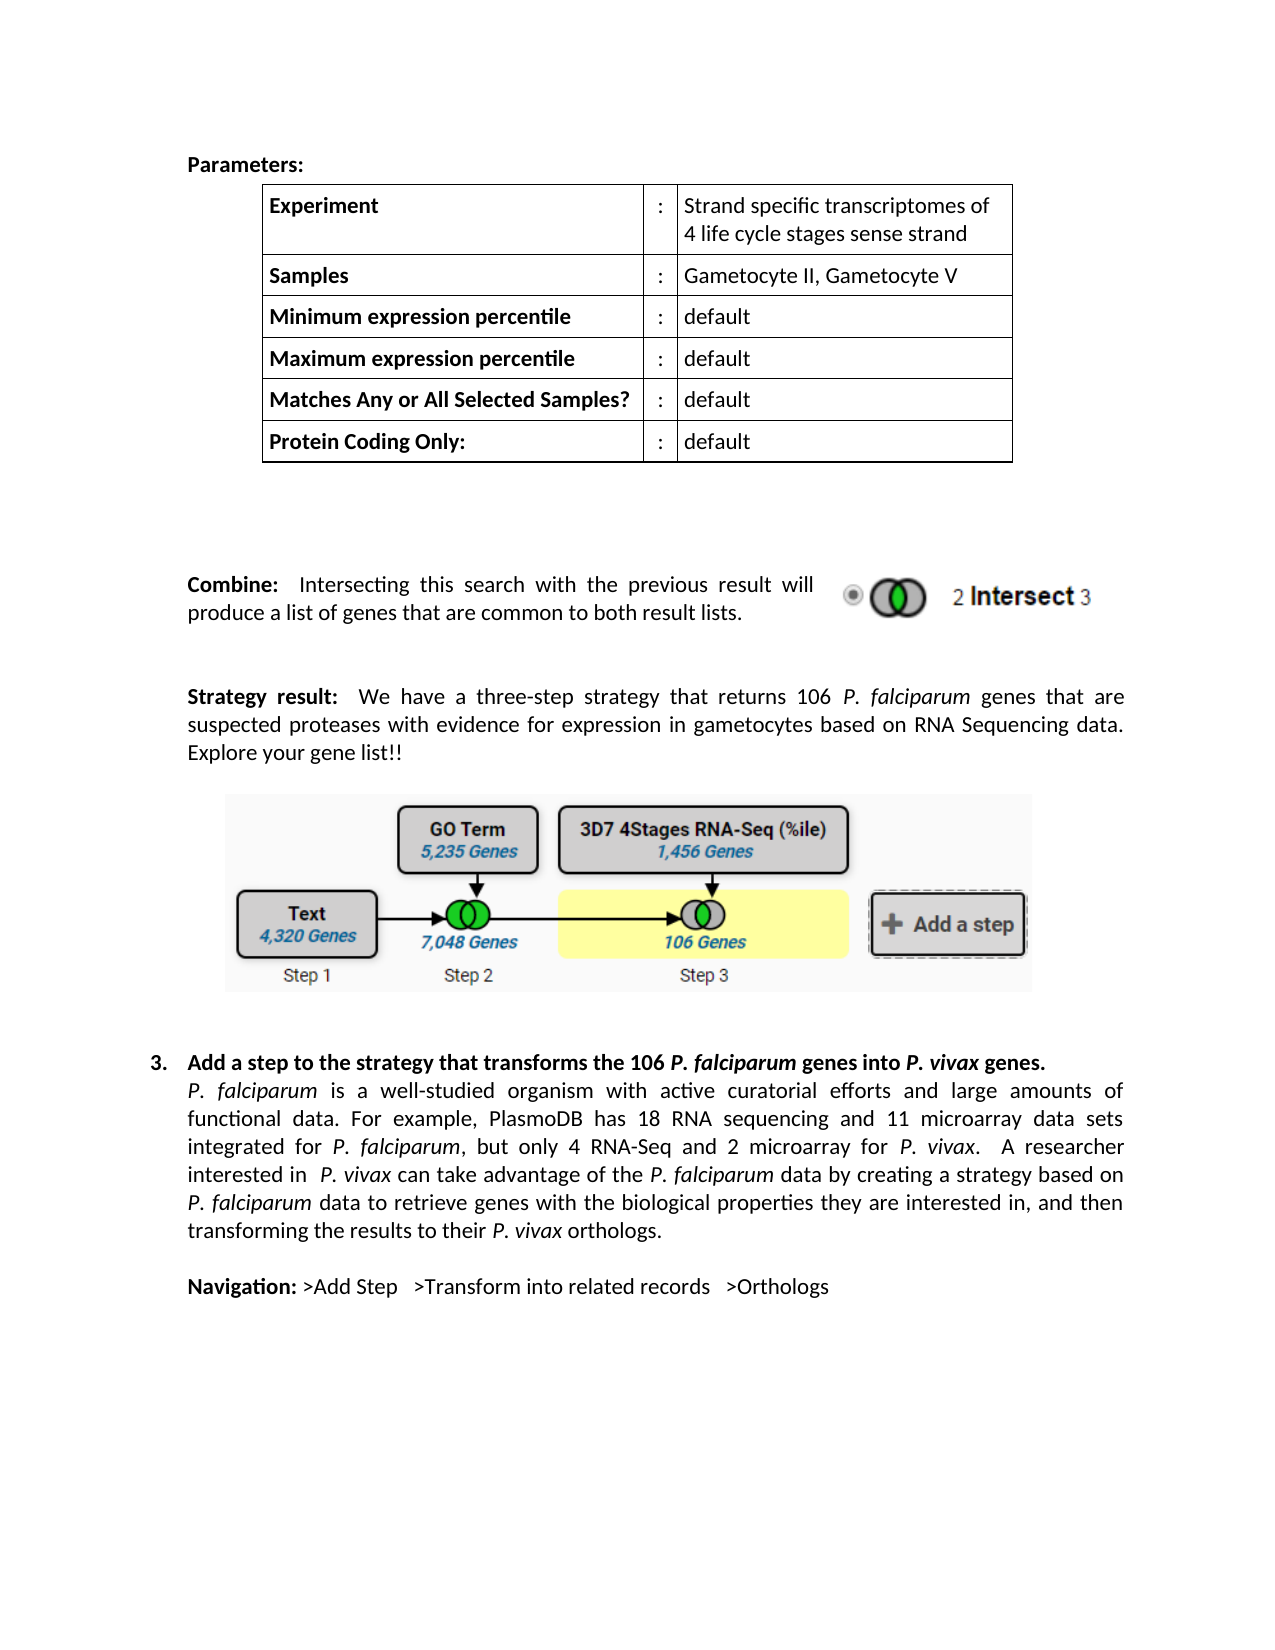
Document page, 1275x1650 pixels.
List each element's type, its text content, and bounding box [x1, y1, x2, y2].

table_cell Minimum expression percentile [263, 296, 643, 337]
table_cell : [644, 255, 677, 295]
table_cell Samples [263, 255, 643, 295]
table_cell default [678, 379, 1012, 420]
text Parameters: [187, 150, 1125, 178]
table_cell Maximum expression percentile [263, 338, 643, 378]
table_cell Gametocyte II, Gametocyte V [678, 255, 1012, 295]
table_cell Matches Any or All Selected Samples? [263, 379, 643, 420]
table_cell : [644, 421, 677, 461]
list Add a step to the strategy that transforms the 106 P. falciparum genes into P. vivax genes. [150, 1048, 1125, 1076]
table_header : [644, 185, 677, 254]
text Navigation: >Add Step >Transform into related records >Orthologs [187, 1272, 1125, 1300]
table_cell default [678, 296, 1012, 337]
table_cell : [644, 296, 677, 337]
table_cell default [678, 421, 1012, 461]
text Combine: Intersecting this search with the previous result will produce a list of genes that are common to both result lists. [187, 570, 1125, 626]
table_cell Protein Coding Only: [263, 421, 643, 461]
table_cell : [644, 379, 677, 420]
table_header Experiment [263, 185, 643, 254]
table_cell : [644, 338, 677, 378]
table_header Strand specific transcriptomes of 4 life cycle stages sense strand [678, 185, 1012, 254]
text P. falciparum is a well-studied organism with active curatorial efforts and large amounts of functional data. For example, PlasmoDB has 18 RNA sequencing and 11 microarray data sets integrated for P. falciparum, but only 4 RNA-Seq and 2 microarray for P. vivax. A researcher interested in P. vivax can take advantage of the P. falciparum data by creating a strategy based on P. falciparum data to retrieve genes with the biological properties they are interested in, and then transforming the results to their P. vivax orthologs. [187, 1076, 1125, 1244]
table_cell default [678, 338, 1012, 378]
text Strategy result: We have a three-step strategy that returns 106 P. falciparum genes that are suspected proteases with evidence for expression in gametocytes based on RNA Sequencing data. Explore your gene list!! [187, 682, 1125, 766]
